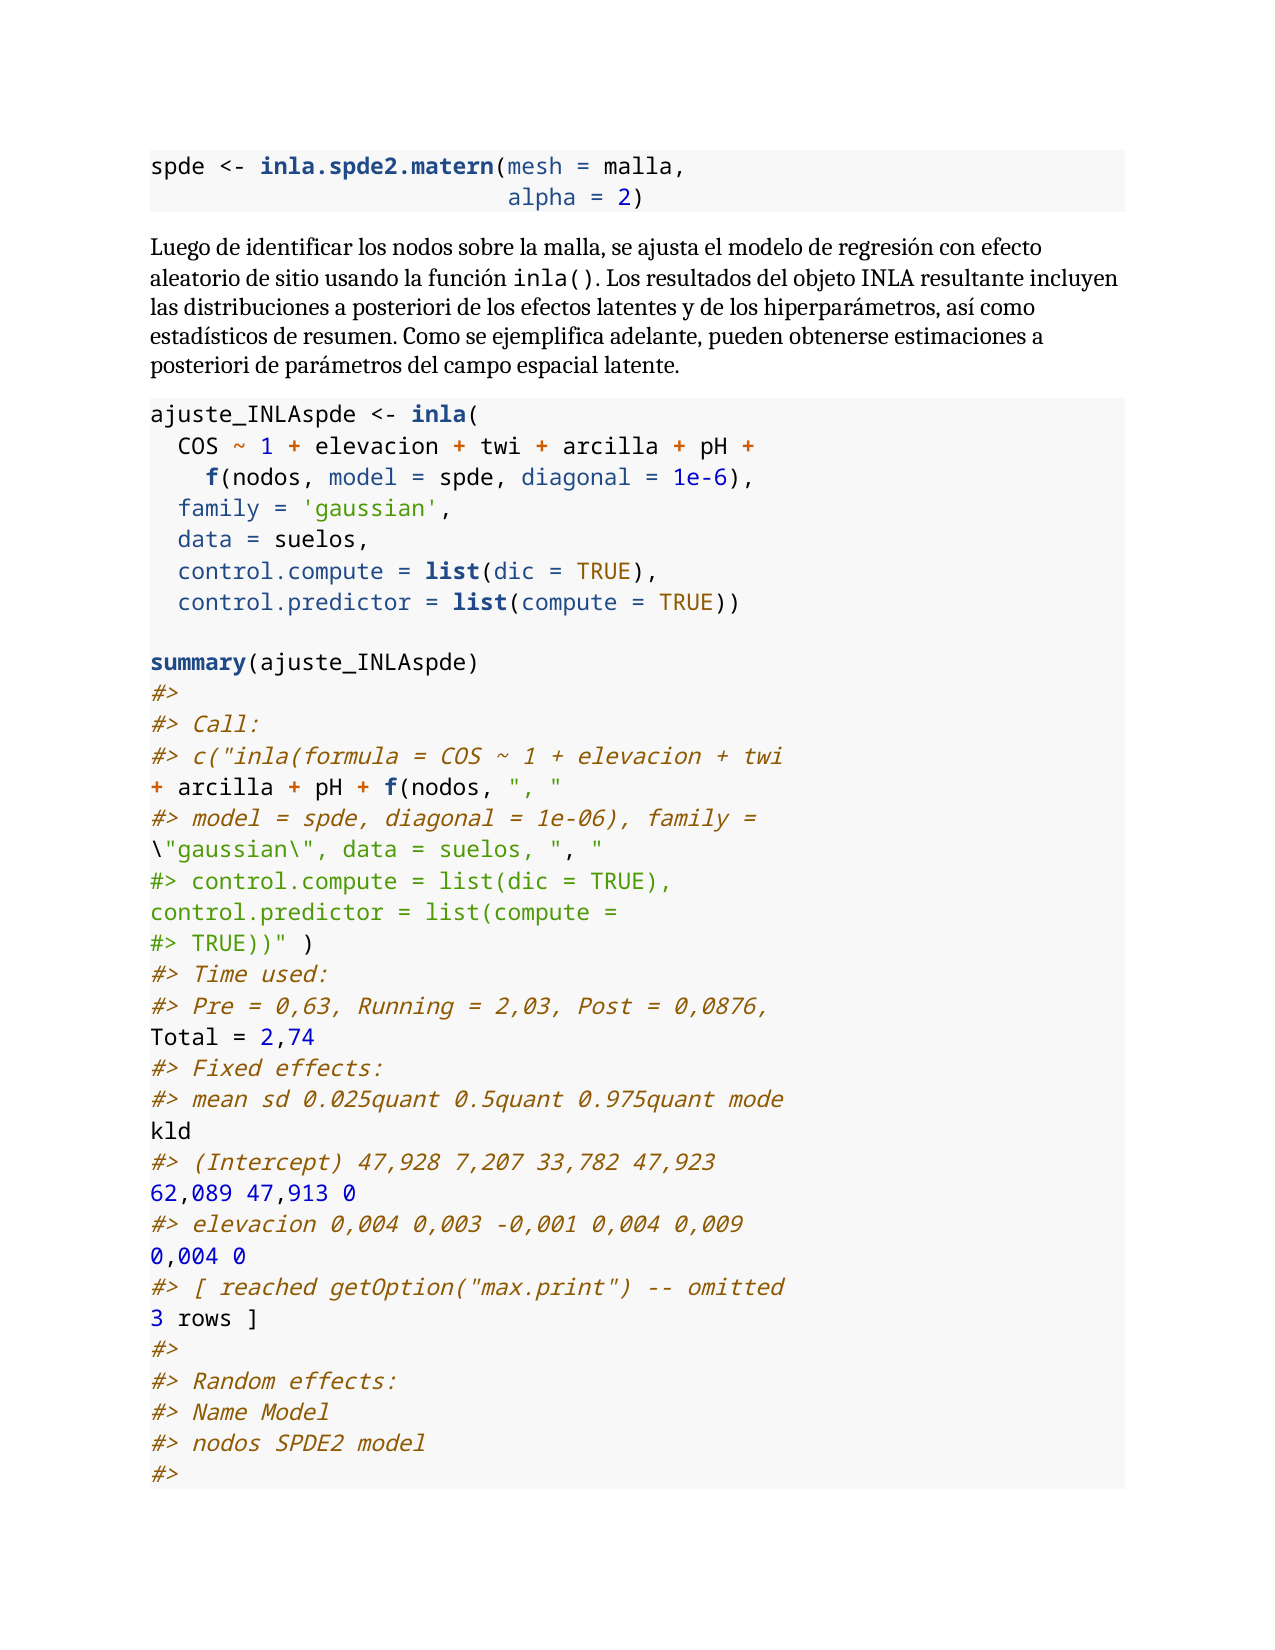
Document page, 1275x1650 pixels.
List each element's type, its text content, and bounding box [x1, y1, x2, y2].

text spde <- inla.spde2.matern(mesh = malla, alpha = 2) [645, 150, 1125, 212]
text Luego de identificar los nodos sobre la malla, se ajusta el modelo de regresión con efecto aleatorio de sitio usando la función inla(). Los resultados del objeto INLA resultante incluyen las distribuciones a posteriori de los efectos latentes y de los hiperparámetros, así como estadísticos de resumen. Como se ejemplifica adelante, pueden obtenerse estimaciones a posteriori de parámetros del campo espacial latente. [150, 233, 1125, 379]
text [150, 398, 1125, 1489]
